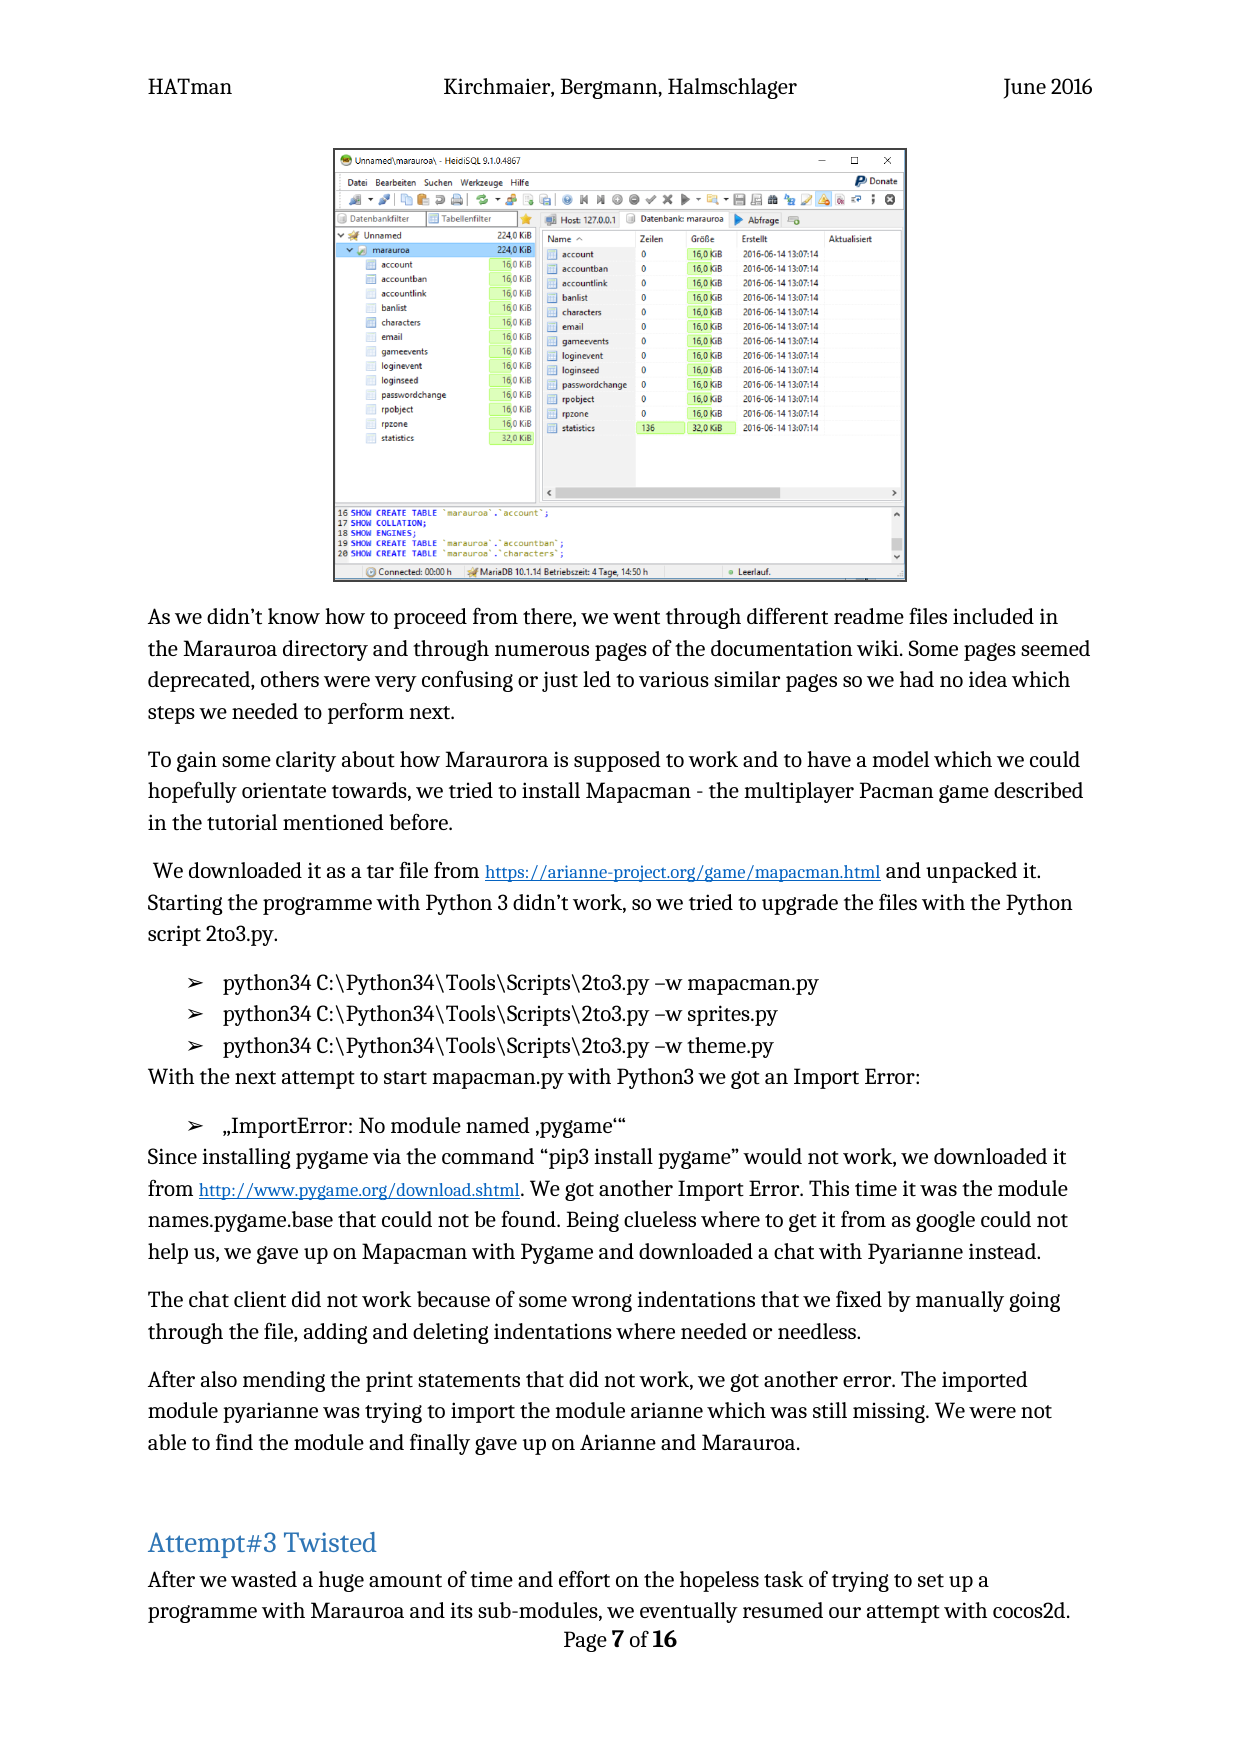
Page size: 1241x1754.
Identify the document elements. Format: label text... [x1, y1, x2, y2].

subtitle Attempt#3 Twisted [148, 1526, 1093, 1560]
list python34 C:\Python34\Tools\Scripts\2to3.py –w mapacman.py [185, 969, 1093, 996]
picture [335, 150, 905, 580]
text After also mending the print statements that did not work, we got another error. The imported module pyarianne was trying to import the module arianne which was still missing. We were not able to find the module and finally gave up on Arianne and Marauroa. [148, 1367, 1093, 1456]
list python34 C:\Python34\Tools\Scripts\2to3.py –w sprites.py [185, 1001, 1093, 1027]
text To gain some clarity about how Maraurora is supposed to work and to have a model which we could hopefully orientate towards, we tried to install Mapacman - the multiplayer Pacman game described in the tutorial mentioned before. [148, 747, 1093, 836]
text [148, 1566, 1093, 1624]
text Since installing pygame via the command “pip3 install pygame” would not work, we downloaded it from http://www.pygame.org/download.shtml. We got another Import Error. This time it was the module names.pygame.base that could not be found. Being clueless where to get it from as google could not help us, we gave up on Mapacman with Pygame and downloaded a chat with Pyarianne instead. [148, 1144, 1093, 1265]
text With the next attempt to start mapacman.py with Python3 we got an Import Error: [148, 1064, 1093, 1091]
text We downloaded it as a tar file from https://arianne-project.org/game/mapacman.html and unpacked it. Starting the programme with Python 3 didn’t work, so we tried to upgrade the files with the Python script 2to3.py. [148, 858, 1093, 948]
list python34 C:\Python34\Tools\Scripts\2to3.py –w theme.py [185, 1033, 1093, 1059]
text The chat client did not work because of some wrong indentations that we fixed by manually going through the file, adding and deleting indentations where needed or needless. [148, 1287, 1093, 1345]
text As we didn’t know how to proceed from there, we went through different readme files included in the Marauroa directory and through numerous pages of the documentation wiki. Some pages seemed deprecated, others were very confusing or just led to various similar pages so we had no idea which steps we needed to perform next. [148, 604, 1093, 725]
list „ImportError: No module named ‚pygame‘“ [185, 1112, 1093, 1139]
